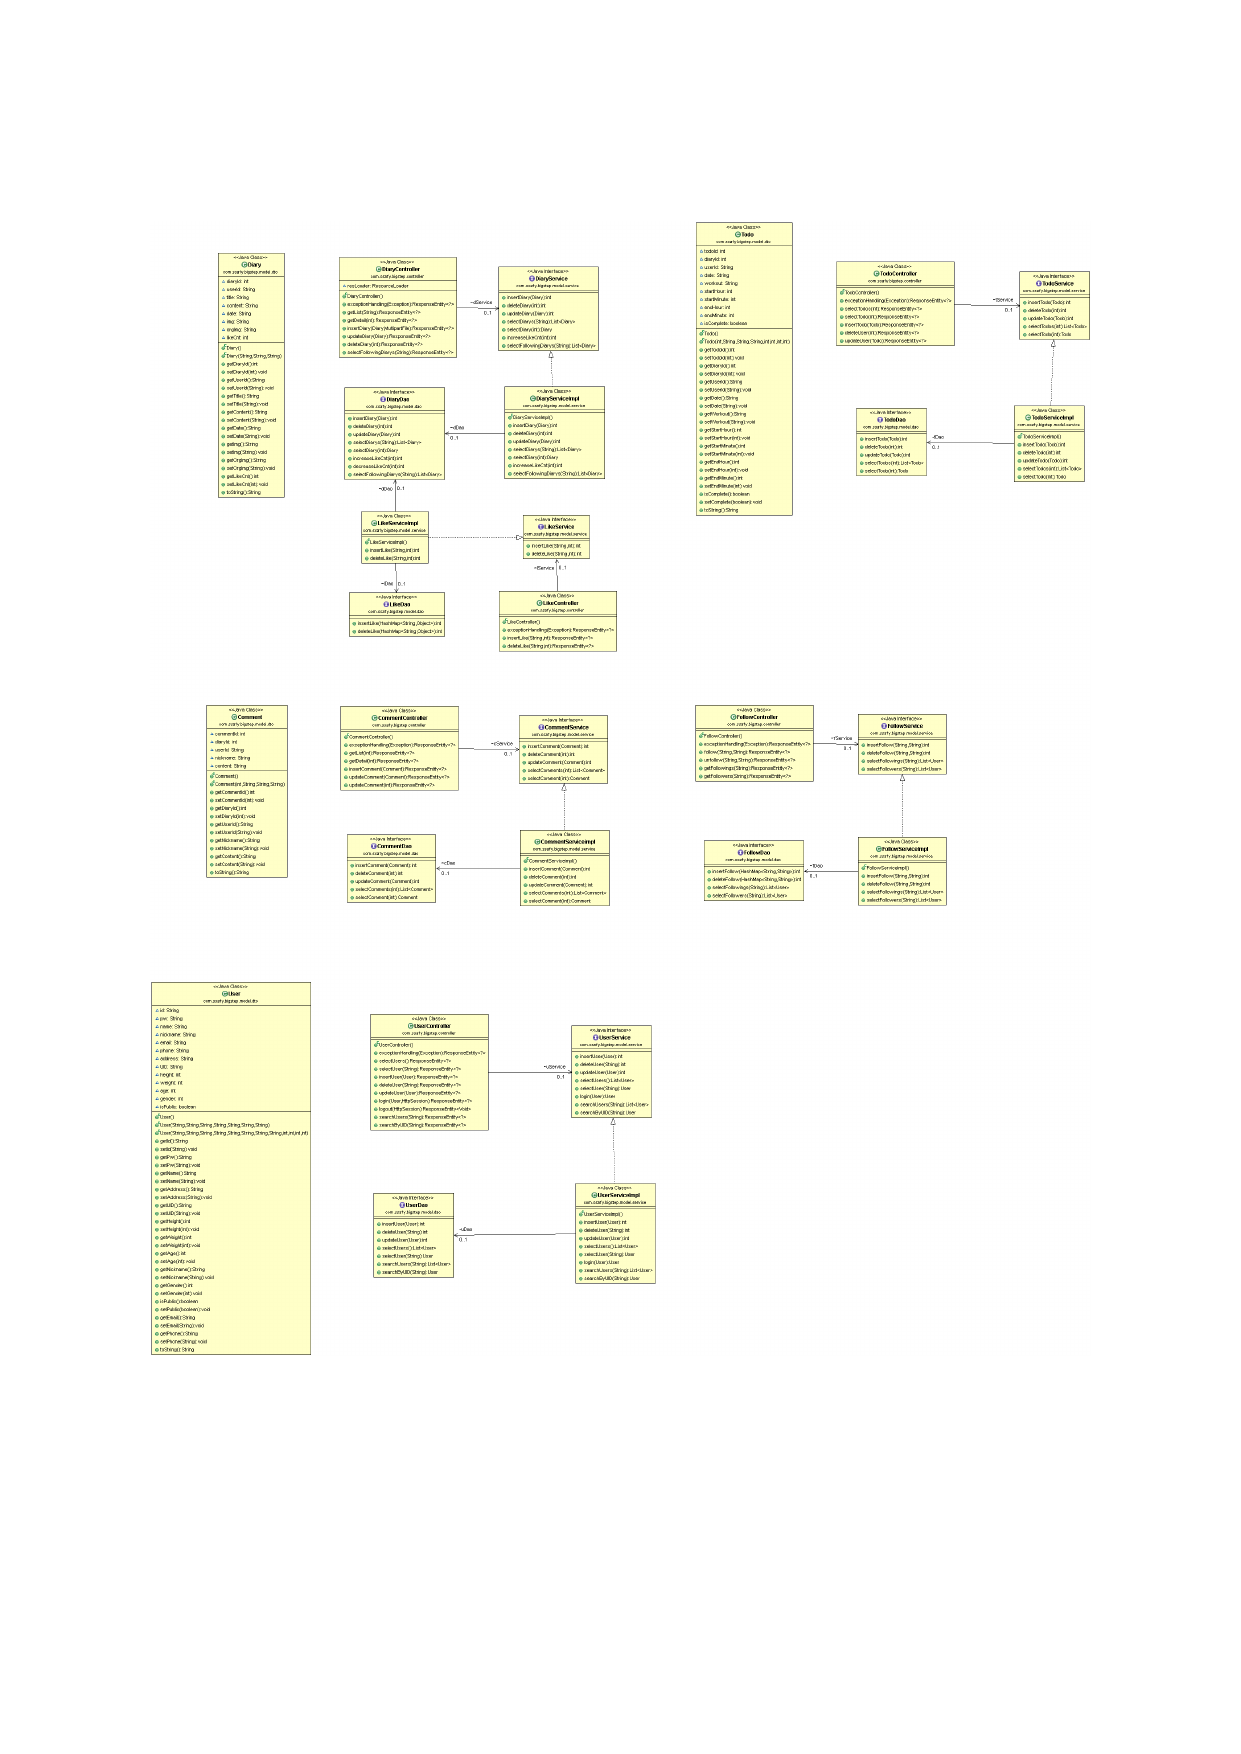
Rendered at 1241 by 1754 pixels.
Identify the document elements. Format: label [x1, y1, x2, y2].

picture [150, 221, 1091, 1356]
